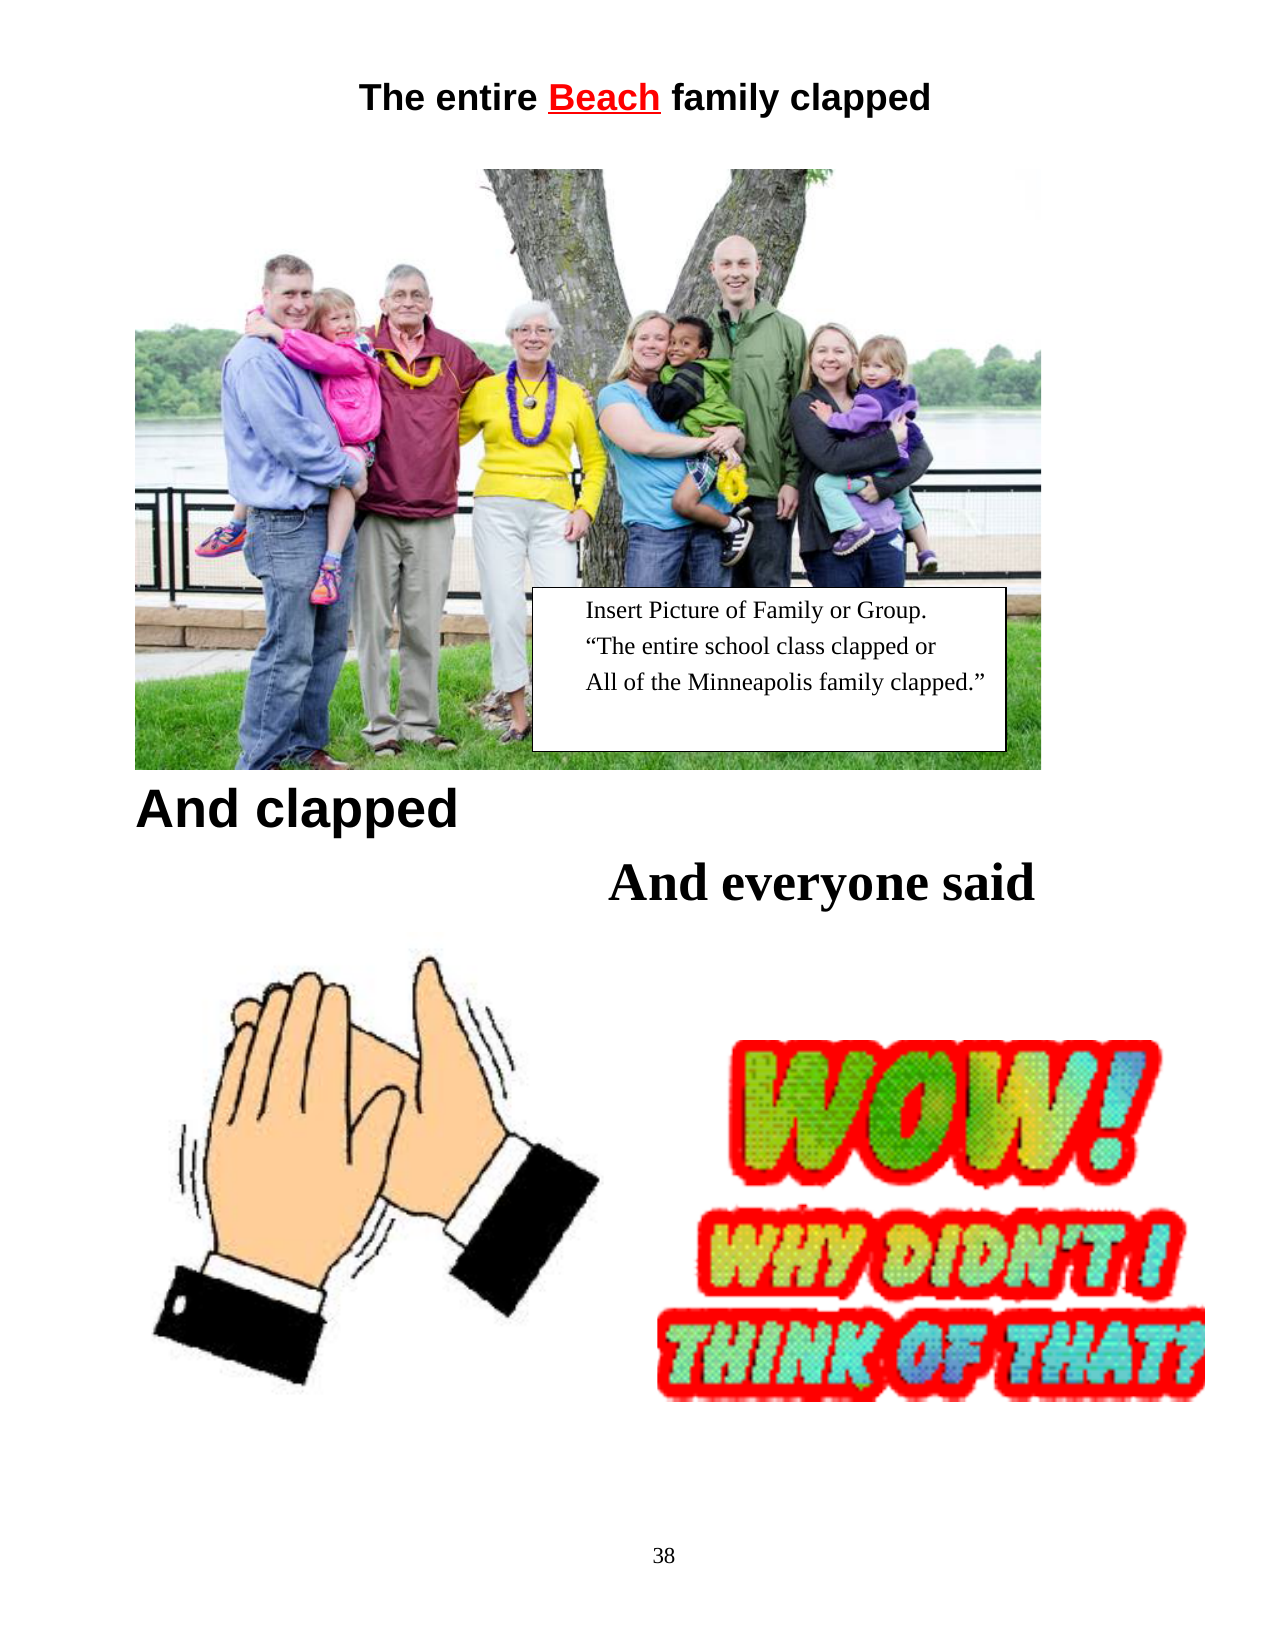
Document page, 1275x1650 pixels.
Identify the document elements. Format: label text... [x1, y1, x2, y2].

text And clapped [135, 777, 1155, 839]
picture [135, 169, 1042, 770]
picture [657, 1040, 1205, 1402]
text The entire Beach family clapped [135, 75, 1155, 118]
picture [135, 932, 604, 1425]
